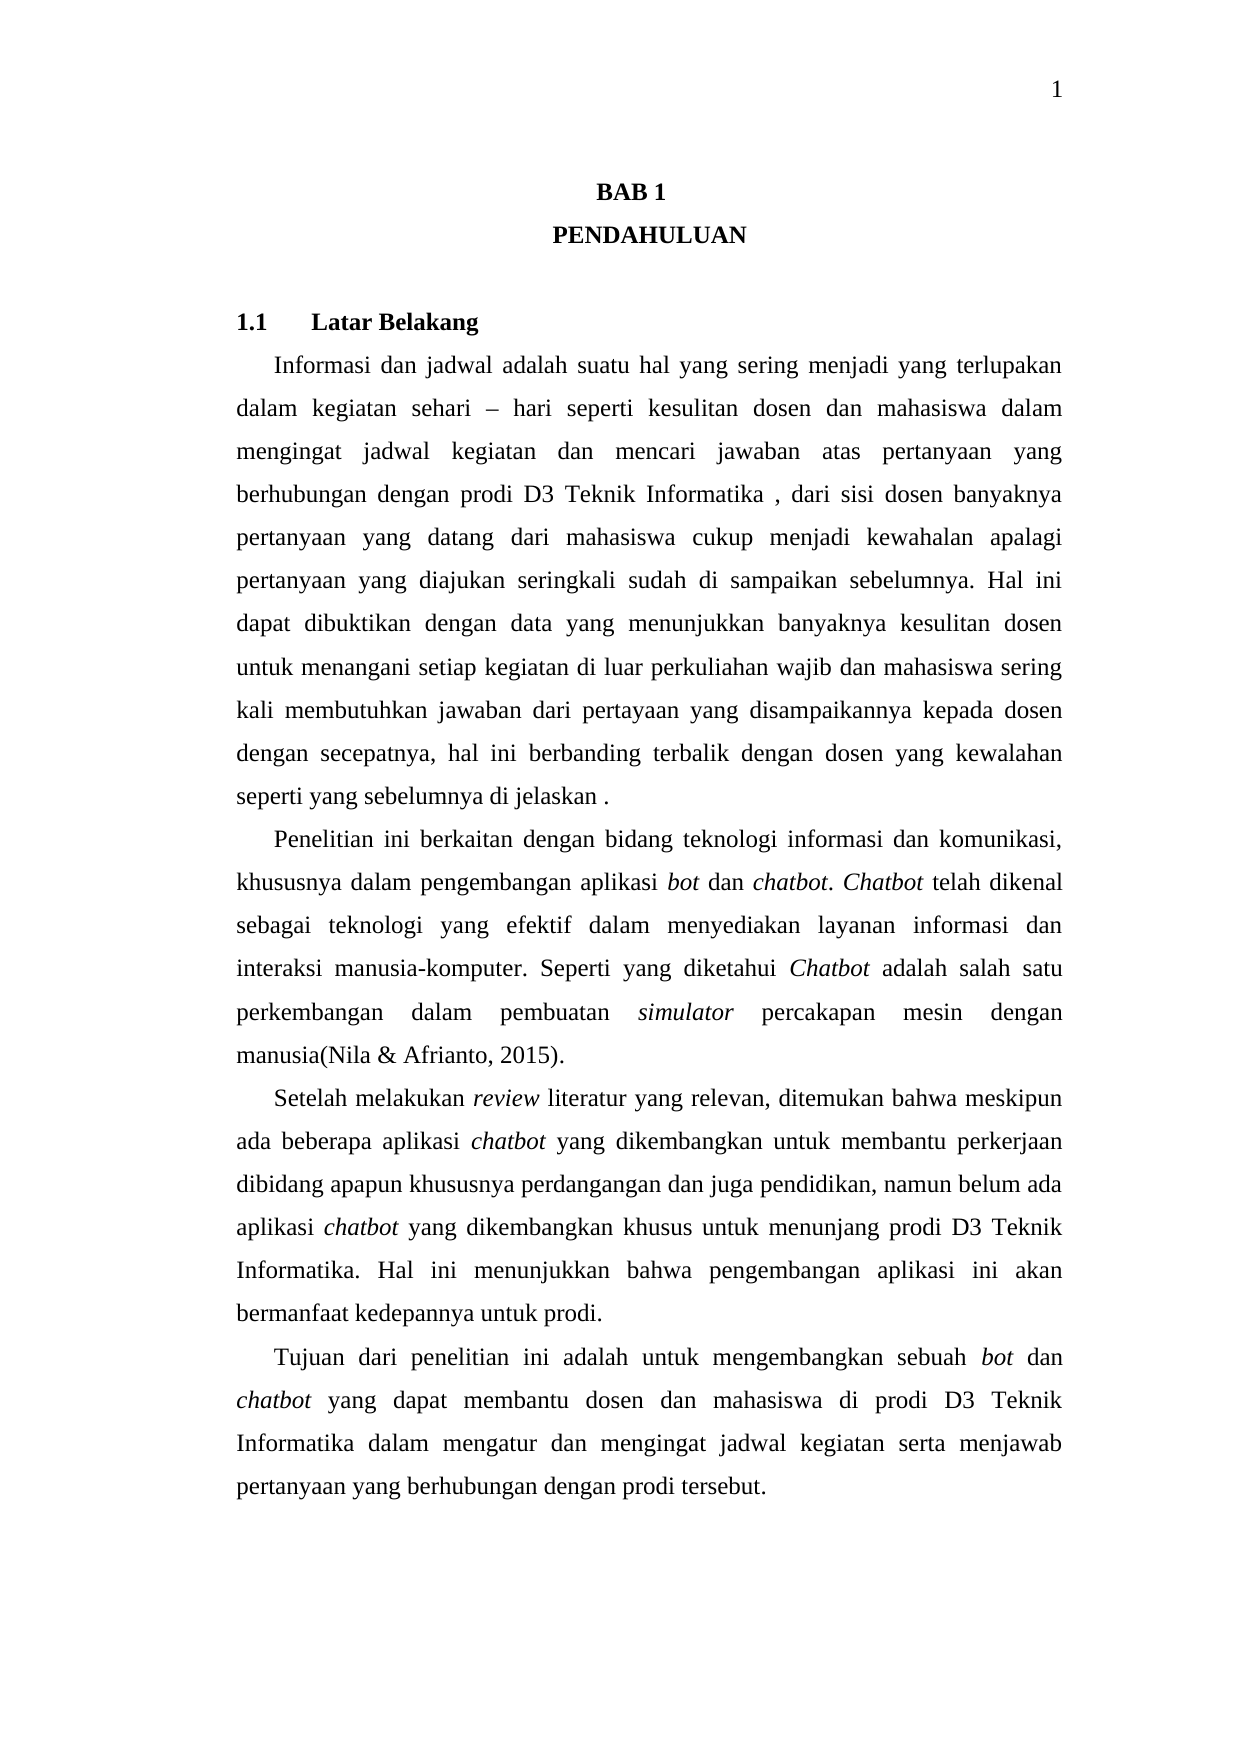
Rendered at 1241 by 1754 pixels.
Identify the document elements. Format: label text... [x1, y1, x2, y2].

text Informasi dan jadwal adalah suatu hal yang sering menjadi yang terlupakan dalam kegiatan sehari – hari seperti kesulitan dosen dan mahasiswa dalam mengingat jadwal kegiatan dan mencari jawaban atas pertanyaan yang berhubungan dengan prodi D3 Teknik Informatika , dari sisi dosen banyaknya pertanyaan yang datang dari mahasiswa cukup menjadi kewahalan apalagi pertanyaan yang diajukan seringkali sudah di sampaikan sebelumnya. Hal ini dapat dibuktikan dengan data yang menunjukkan banyaknya kesulitan dosen untuk menangani setiap kegiatan di luar perkuliahan wajib dan mahasiswa sering kali membutuhkan jawaban dari pertayaan yang disampaikannya kepada dosen dengan secepatnya, hal ini berbanding terbalik dengan dosen yang kewalahan seperti yang sebelumnya di jelaskan . [236, 350, 1063, 810]
text Setelah melakukan review literatur yang relevan, ditemukan bahwa meskipun ada beberapa aplikasi chatbot yang dikembangkan untuk membantu perkerjaan dibidang apapun khususnya perdangangan dan juga pendidikan, namun belum ada aplikasi chatbot yang dikembangkan khusus untuk menunjang prodi D3 Teknik Informatika. Hal ini menunjukkan bahwa pengembangan aplikasi ini akan bermanfaat kedepannya untuk prodi. [236, 1083, 1063, 1327]
subtitle Latar Belakang [236, 307, 1063, 335]
subtitle PENDAHULUAN [236, 177, 1063, 249]
text Tujuan dari penelitian ini adalah untuk mengembangkan sebuah bot dan chatbot yang dapat membantu dosen dan mahasiswa di prodi D3 Teknik Informatika dalam mengatur dan mengingat jadwal kegiatan serta menjawab pertanyaan yang berhubungan dengan prodi tersebut. [236, 1342, 1063, 1500]
text Penelitian ini berkaitan dengan bidang teknologi informasi dan komunikasi, khususnya dalam pengembangan aplikasi bot dan chatbot. Chatbot telah dikenal sebagai teknologi yang efektif dalam menyediakan layanan informasi dan interaksi manusia-komputer. Seperti yang diketahui Chatbot adalah salah satu perkembangan dalam pembuatan simulator percakapan mesin dengan manusia. [236, 824, 1063, 1068]
